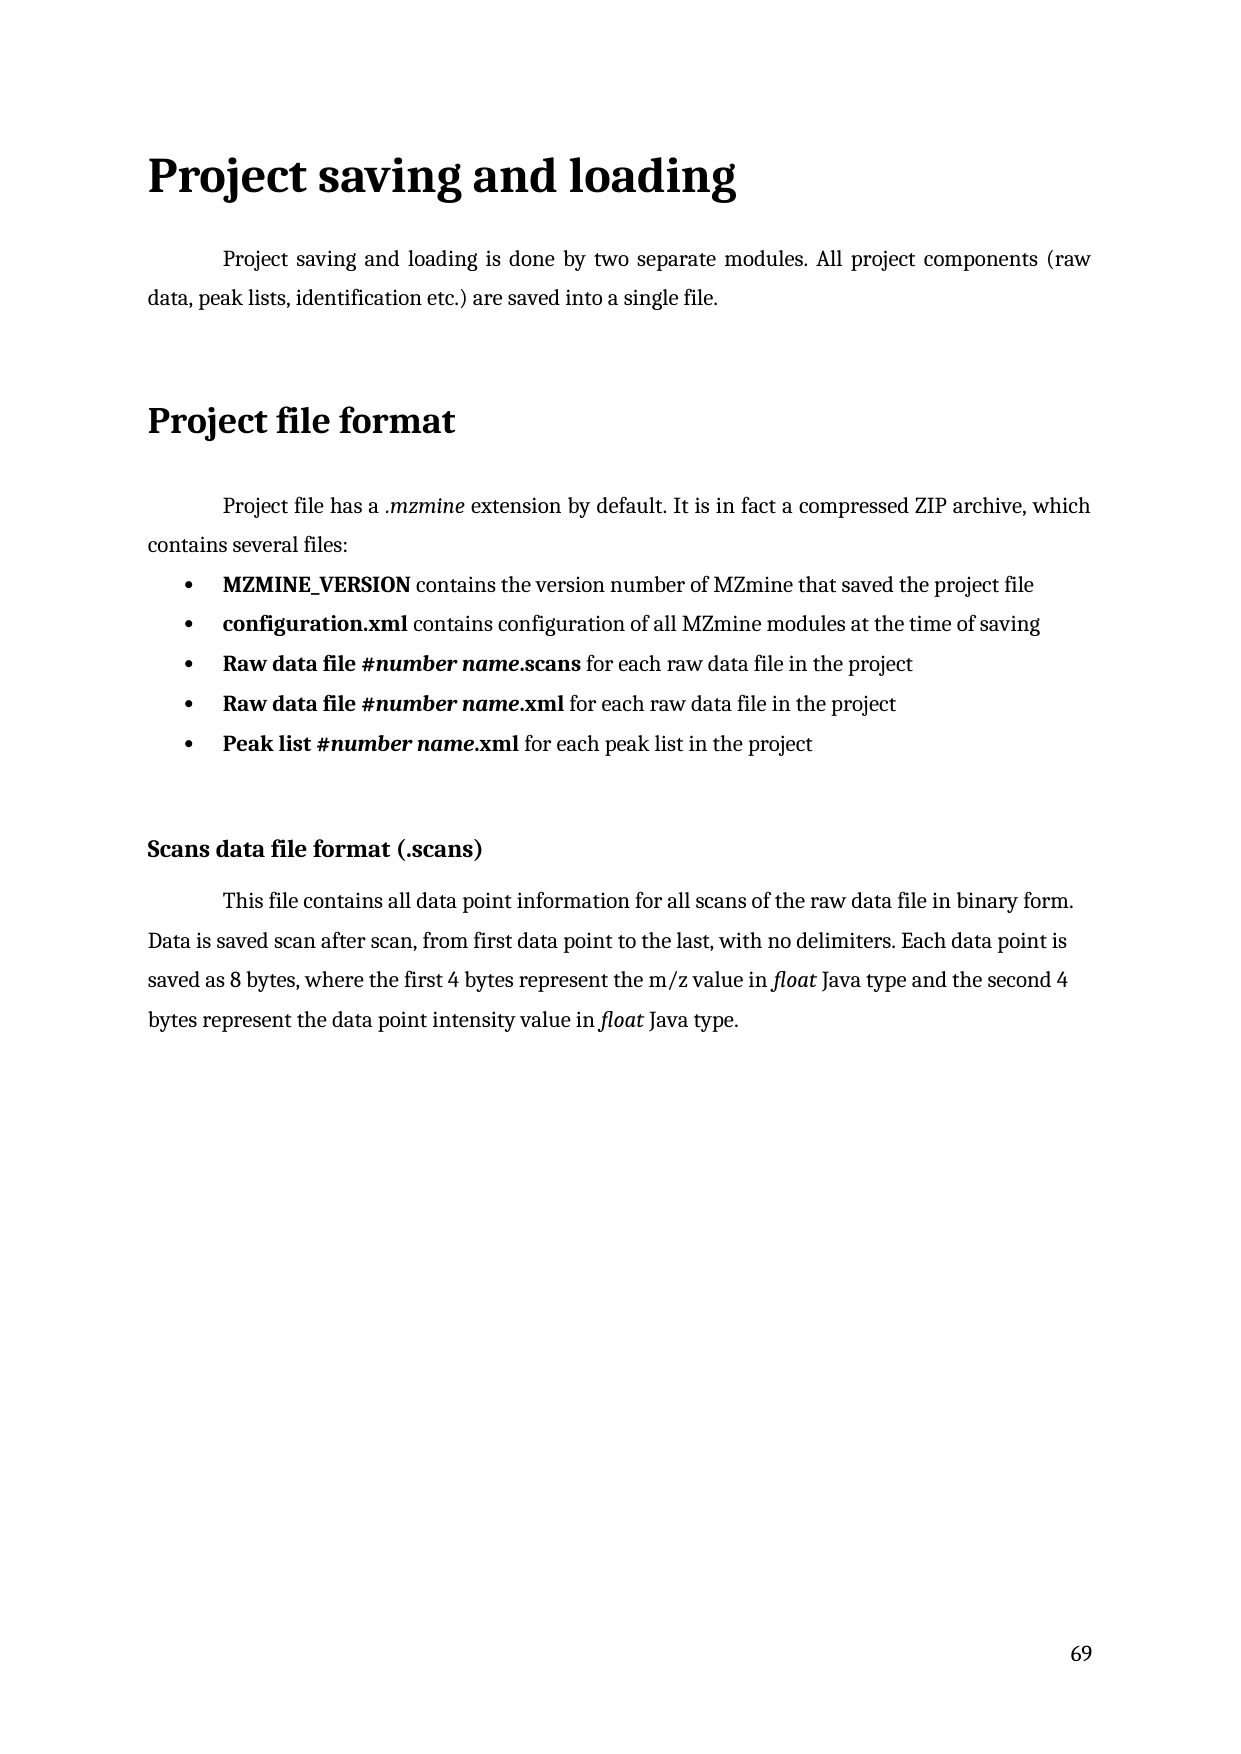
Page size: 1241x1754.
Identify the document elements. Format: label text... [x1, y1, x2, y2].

list Peak list #number name.xml for each peak list in the project [185, 730, 1092, 757]
list Raw data file #number name.scans for each raw data file in the project [185, 651, 1092, 677]
list MZMINE_VERSION contains the version number of MZmine that saved the project file [185, 572, 1092, 598]
text Project saving and loading is done by two separate modules. All project components (raw data, peak lists, identification etc.) are saved into a single file. [148, 245, 1092, 311]
text This file contains all data point information for all scans of the raw data file in binary form. Data is saved scan after scan, from first data point to the last, with no delimiters. Each data point is saved as 8 bytes, where the first 4 bytes represent the m/z value in float Java type and the second 4 bytes represent the data point intensity value in float Java type. [148, 888, 1092, 1033]
subtitle Project file format [148, 399, 1092, 442]
list configuration.xml contains configuration of all MZmine modules at the time of saving [185, 611, 1092, 638]
subtitle Project saving and loading [148, 148, 1092, 205]
subtitle Scans data file format (.scans) [148, 834, 1092, 863]
list Raw data file #number name.xml for each raw data file in the project [185, 691, 1092, 717]
text Project file has a .mzmine extension by default. It is in fact a compressed ZIP archive, which contains several files: [148, 492, 1092, 558]
